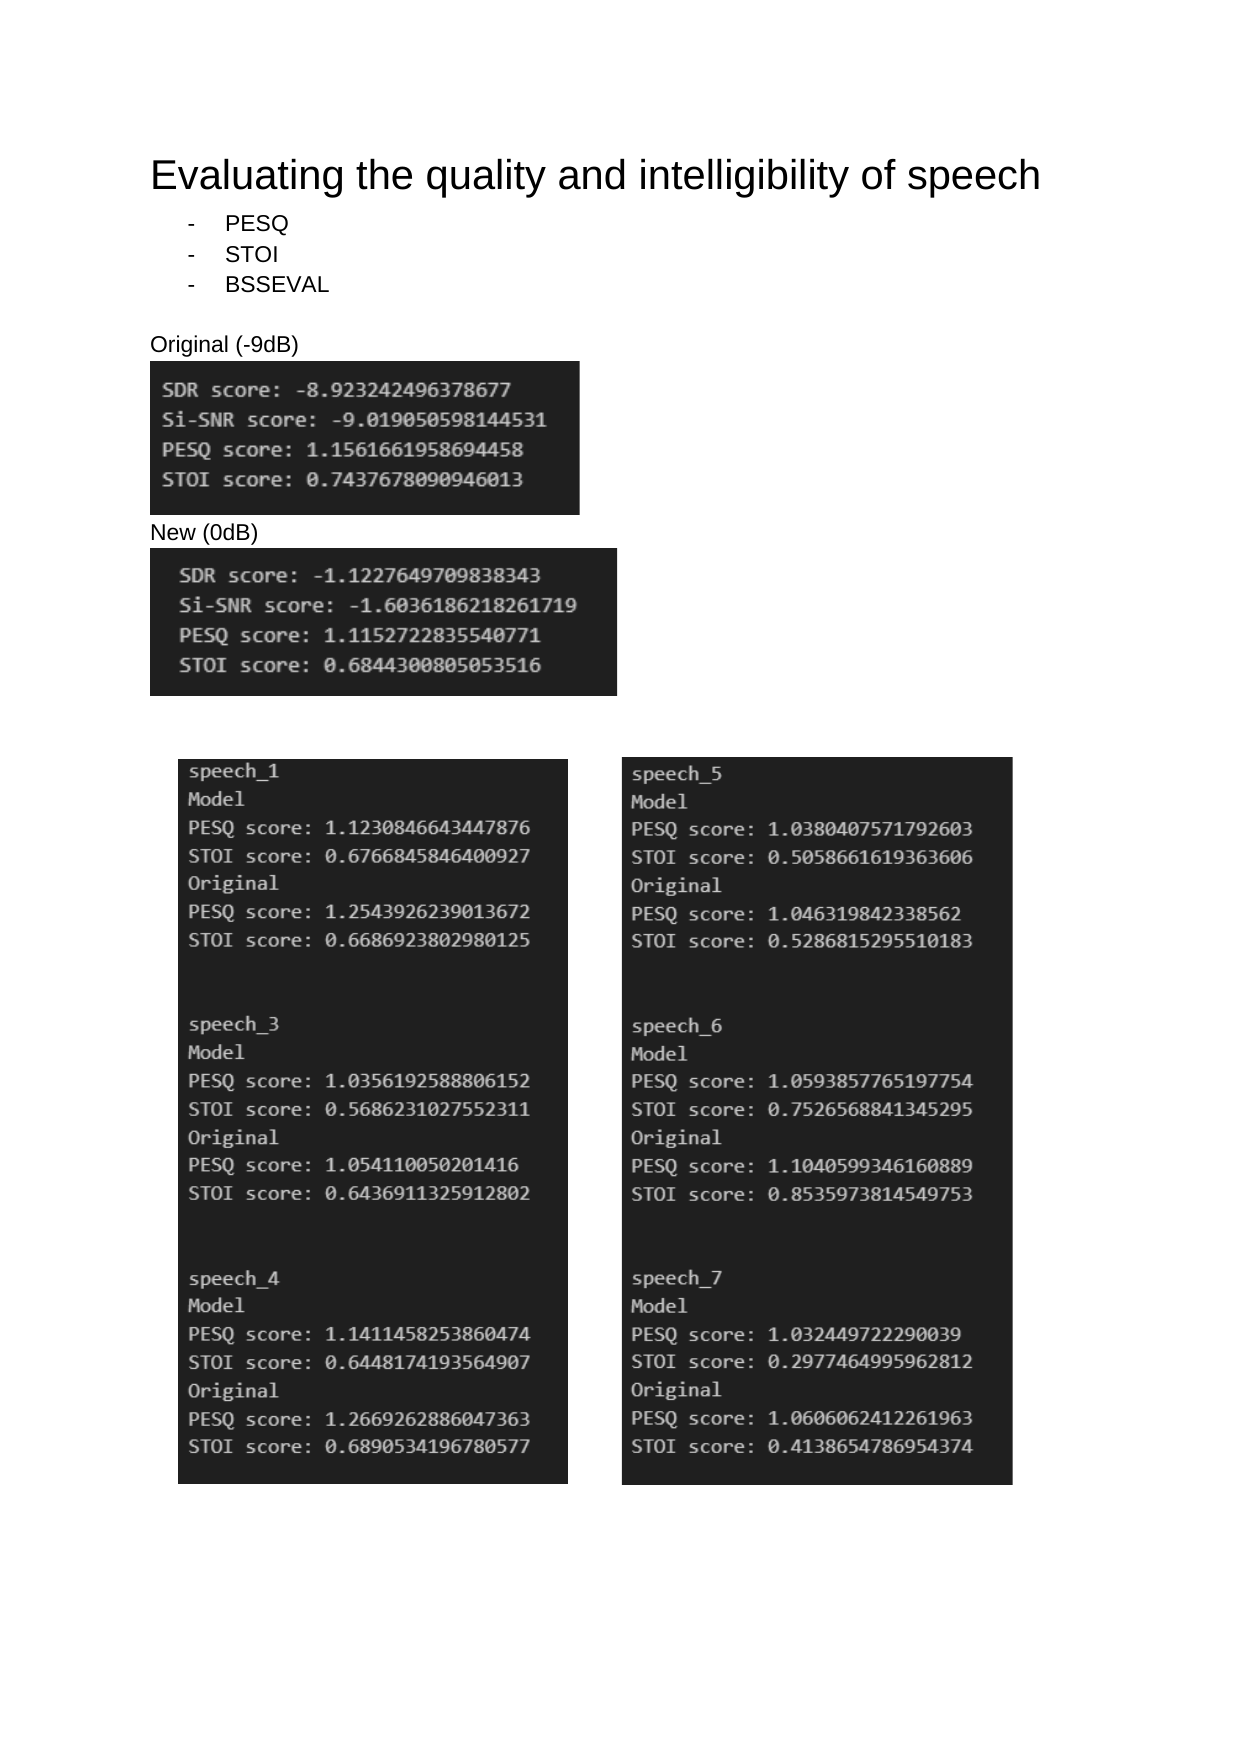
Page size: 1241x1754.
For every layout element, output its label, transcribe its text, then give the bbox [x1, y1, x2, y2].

picture [621, 757, 1013, 1485]
list STOI [187, 241, 1090, 267]
text Original (-9dB) [150, 331, 1090, 358]
list BSSEVAL [187, 271, 1090, 297]
subtitle Evaluating the quality and intelligibility of speech [150, 150, 1090, 198]
picture [178, 759, 568, 1484]
picture [150, 548, 618, 696]
picture [150, 361, 580, 515]
list PESQ [187, 210, 1090, 237]
text New (0dB) [150, 518, 1090, 545]
